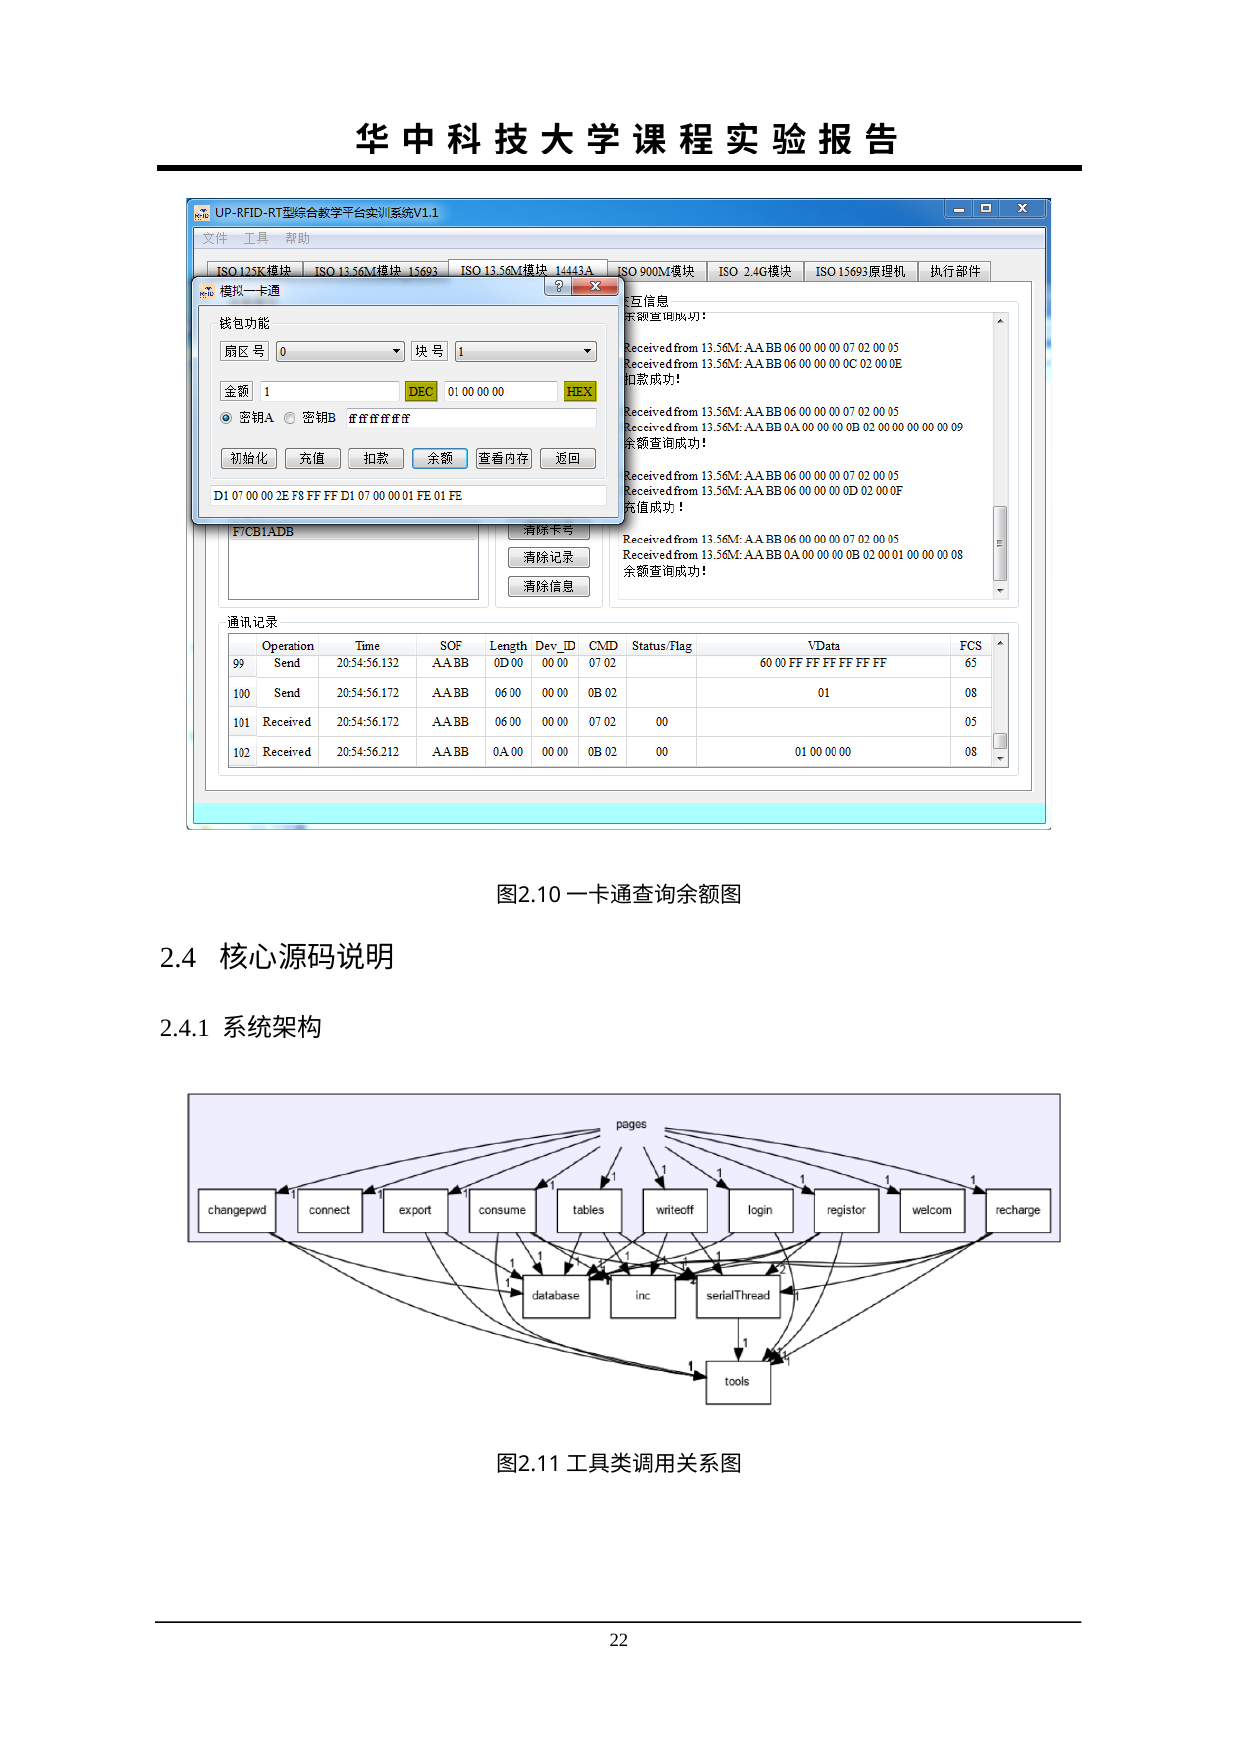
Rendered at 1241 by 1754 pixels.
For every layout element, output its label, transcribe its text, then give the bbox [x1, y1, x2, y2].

subtitle 核心源码说明 [159, 934, 1078, 976]
picture [159, 1072, 1078, 1419]
picture [186, 198, 1052, 830]
subtitle 系统架构 [159, 1001, 1078, 1049]
